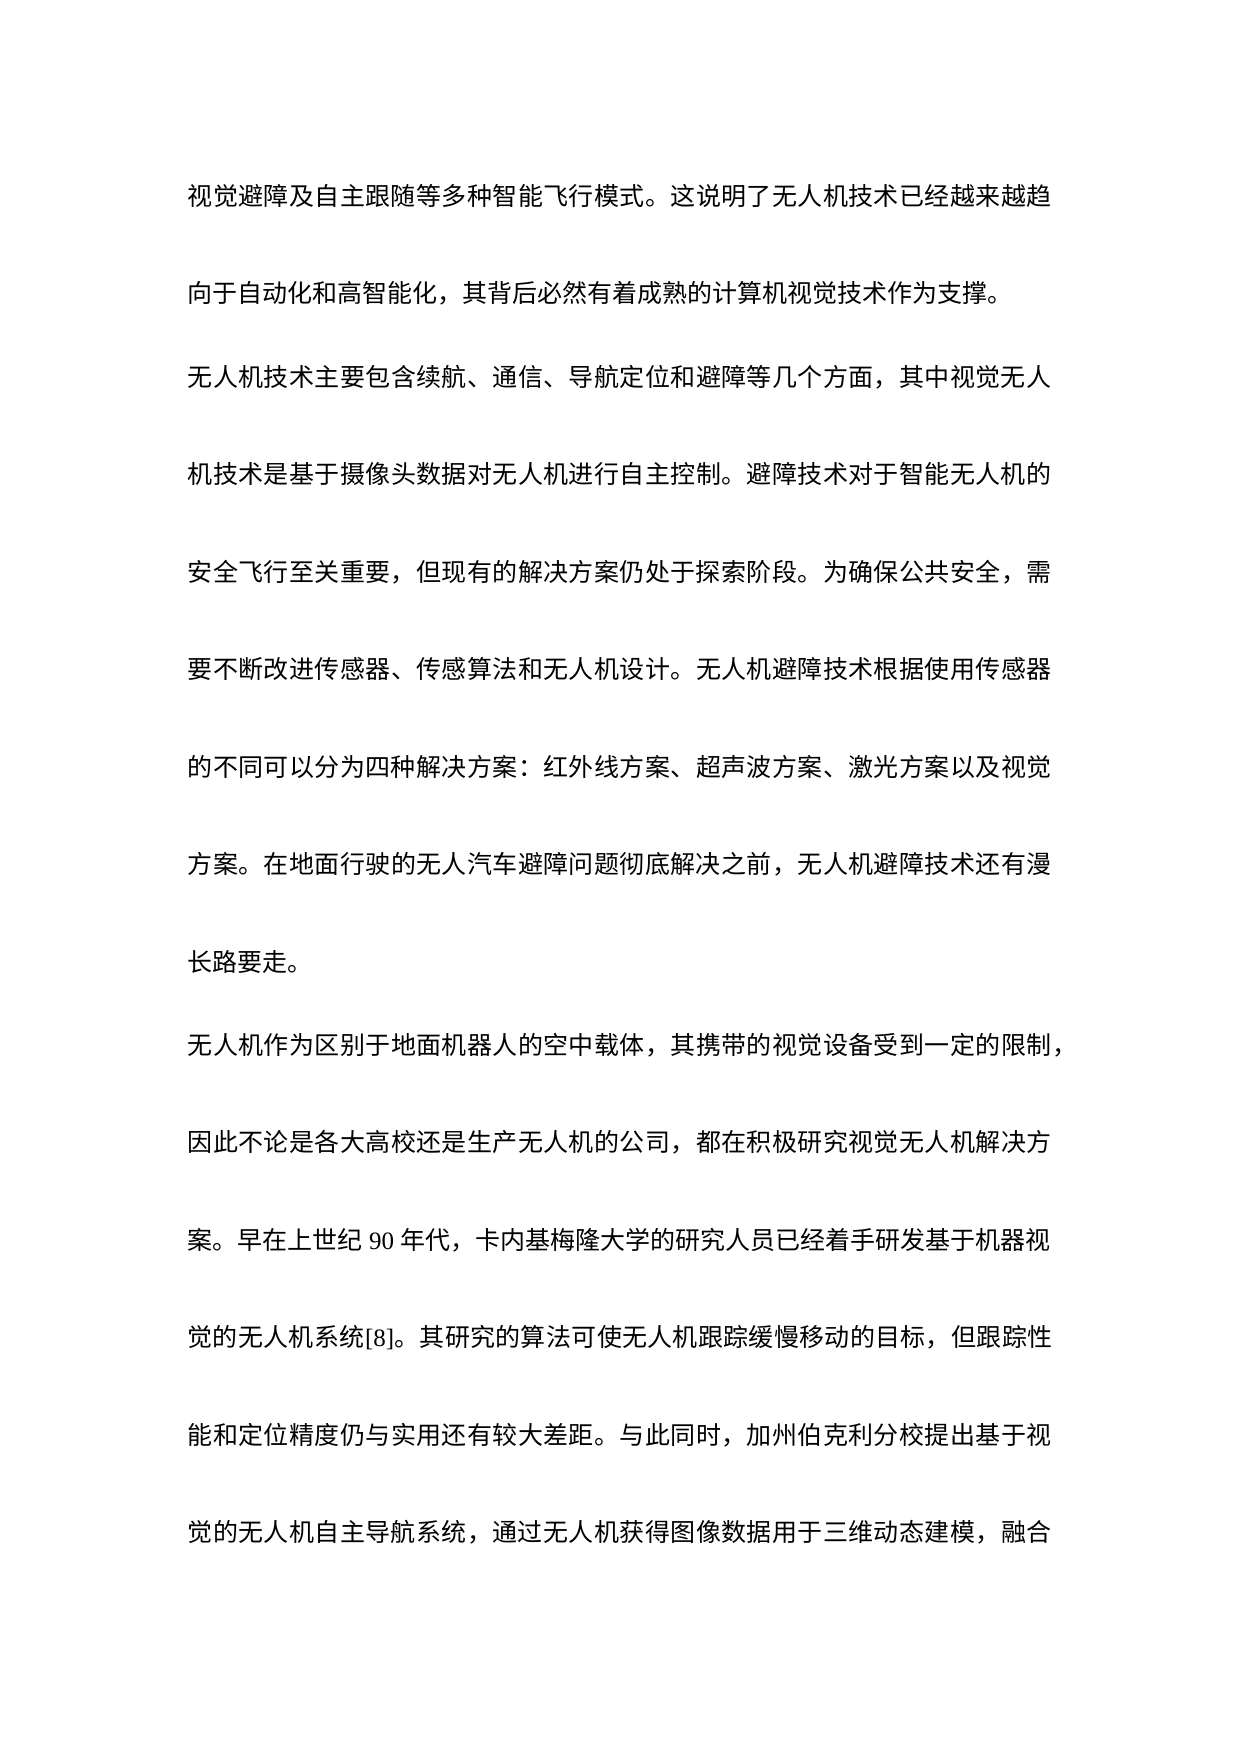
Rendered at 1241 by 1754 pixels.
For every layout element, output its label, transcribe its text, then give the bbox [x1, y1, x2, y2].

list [187, 1011, 1053, 1563]
list 无人机技术主要包含续航、通信、导航定位和避障等几个方面，其中视觉无人机技术是基于摄像头数据对无人机进行自主控制。避障技术对于智能无人机的安全飞行至关重要，但现有的解决方案仍处于探索阶段。为确保公共安全，需要不断改进传感器、传感算法和无人机设计。无人机避障技术根据使用传感器的不同可以分为四种解决方案：红外线方案、超声波方案、激光方案以及视觉方案。在地面行驶的无人汽车避障问题彻底解决之前，无人机避障技术还有漫长路要走。 [187, 343, 1053, 993]
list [187, 162, 1053, 324]
